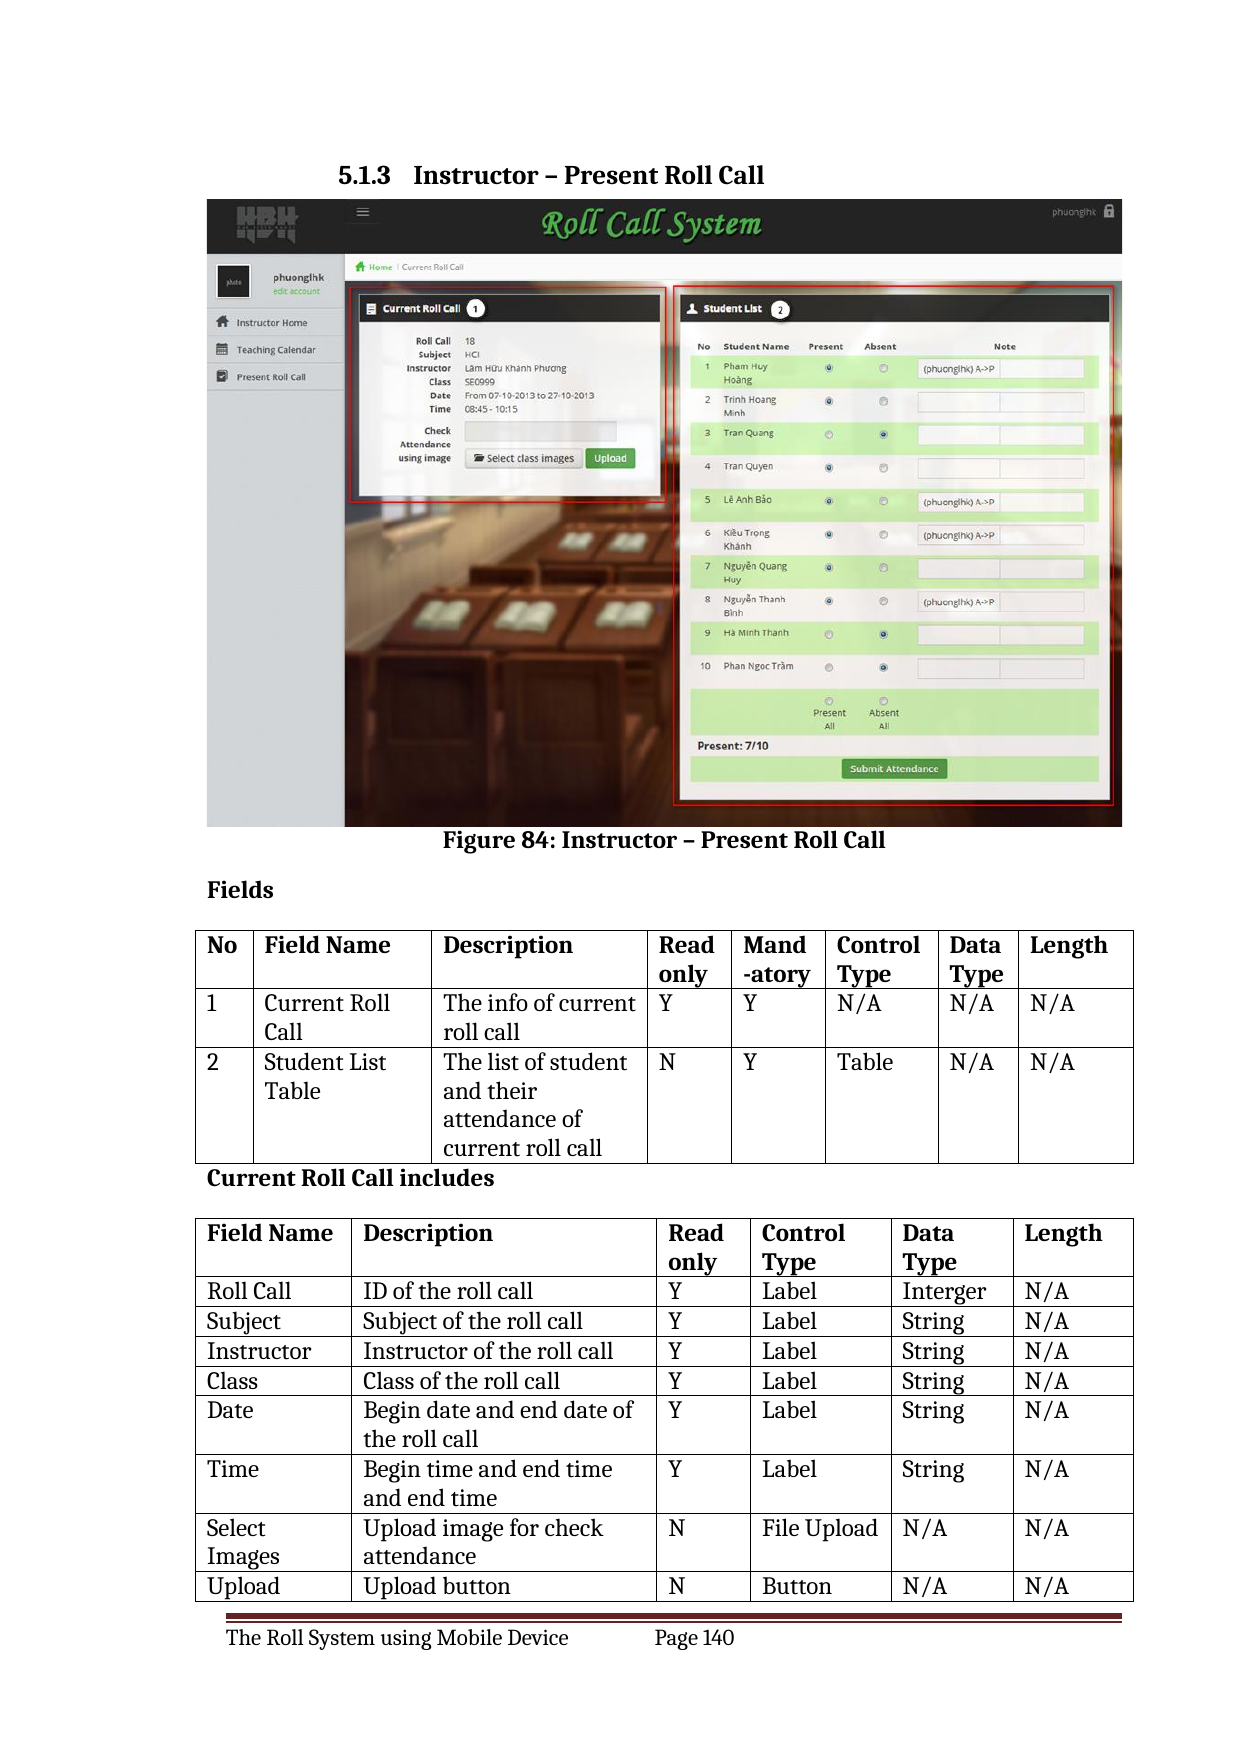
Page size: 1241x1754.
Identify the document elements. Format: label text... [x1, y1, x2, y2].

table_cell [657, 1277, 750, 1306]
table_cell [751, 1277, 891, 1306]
text Figure 84: Instructor – Present Roll Call [207, 827, 1122, 855]
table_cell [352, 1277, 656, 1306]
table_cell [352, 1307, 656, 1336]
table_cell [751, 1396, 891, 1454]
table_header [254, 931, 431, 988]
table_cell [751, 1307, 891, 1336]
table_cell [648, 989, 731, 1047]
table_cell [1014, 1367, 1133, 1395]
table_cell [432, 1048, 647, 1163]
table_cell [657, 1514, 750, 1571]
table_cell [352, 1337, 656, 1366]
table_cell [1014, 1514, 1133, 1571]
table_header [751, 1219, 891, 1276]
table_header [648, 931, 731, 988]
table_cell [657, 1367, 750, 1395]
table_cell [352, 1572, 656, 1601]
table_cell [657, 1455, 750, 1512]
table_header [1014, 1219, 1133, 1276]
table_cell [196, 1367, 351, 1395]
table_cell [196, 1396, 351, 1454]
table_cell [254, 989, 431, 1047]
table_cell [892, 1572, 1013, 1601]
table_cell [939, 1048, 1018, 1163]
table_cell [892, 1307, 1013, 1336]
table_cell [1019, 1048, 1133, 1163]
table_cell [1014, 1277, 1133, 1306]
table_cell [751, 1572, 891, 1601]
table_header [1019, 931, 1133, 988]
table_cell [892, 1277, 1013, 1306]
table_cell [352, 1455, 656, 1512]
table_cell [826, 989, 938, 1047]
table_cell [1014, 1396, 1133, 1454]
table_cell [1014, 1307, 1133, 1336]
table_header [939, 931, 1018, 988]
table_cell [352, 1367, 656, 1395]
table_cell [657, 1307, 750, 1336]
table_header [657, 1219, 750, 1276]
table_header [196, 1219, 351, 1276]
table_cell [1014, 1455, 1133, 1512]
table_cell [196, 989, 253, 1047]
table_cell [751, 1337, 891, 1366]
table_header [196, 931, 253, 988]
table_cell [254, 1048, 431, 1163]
subtitle Instructor – Present Roll Call [338, 160, 1122, 191]
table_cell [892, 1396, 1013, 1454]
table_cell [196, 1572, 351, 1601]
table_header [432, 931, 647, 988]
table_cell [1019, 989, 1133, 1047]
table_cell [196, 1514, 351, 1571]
text Fields [207, 876, 1122, 904]
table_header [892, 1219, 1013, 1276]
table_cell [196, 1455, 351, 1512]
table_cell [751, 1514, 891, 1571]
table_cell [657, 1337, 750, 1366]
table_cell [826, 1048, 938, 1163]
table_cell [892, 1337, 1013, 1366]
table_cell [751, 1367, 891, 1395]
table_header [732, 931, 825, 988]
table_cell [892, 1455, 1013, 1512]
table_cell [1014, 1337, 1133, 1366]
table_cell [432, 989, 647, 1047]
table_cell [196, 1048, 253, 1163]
picture [206, 199, 1123, 827]
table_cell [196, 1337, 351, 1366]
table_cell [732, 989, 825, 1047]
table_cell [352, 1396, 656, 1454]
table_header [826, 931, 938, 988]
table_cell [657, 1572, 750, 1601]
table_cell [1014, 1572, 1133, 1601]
text Current Roll Call includes [207, 1164, 1122, 1193]
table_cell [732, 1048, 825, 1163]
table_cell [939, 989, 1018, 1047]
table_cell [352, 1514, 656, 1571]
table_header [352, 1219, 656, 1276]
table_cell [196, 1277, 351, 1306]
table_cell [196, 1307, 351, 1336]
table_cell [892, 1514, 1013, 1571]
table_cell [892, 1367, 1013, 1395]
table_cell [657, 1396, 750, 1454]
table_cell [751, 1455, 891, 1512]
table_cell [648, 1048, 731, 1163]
